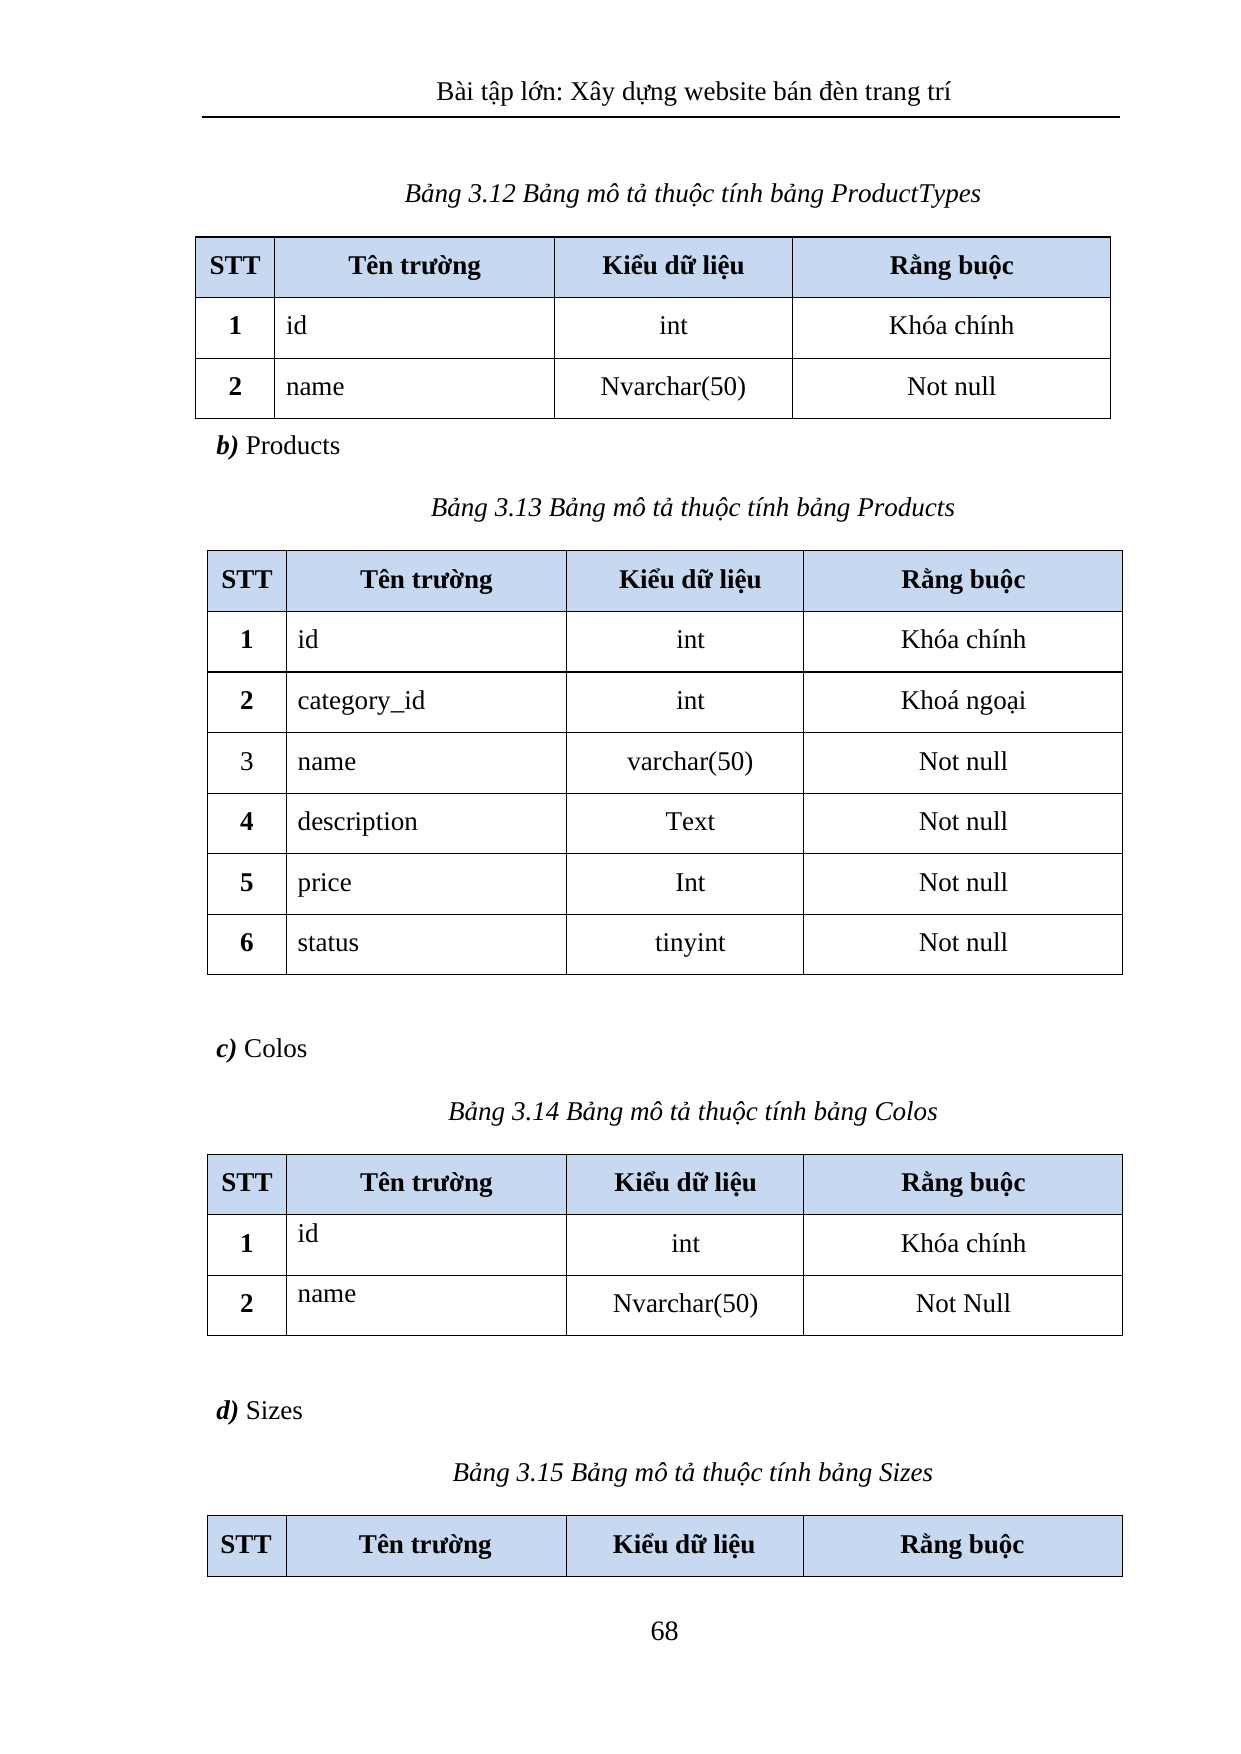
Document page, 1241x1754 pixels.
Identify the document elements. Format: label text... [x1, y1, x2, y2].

table_cell id [275, 298, 554, 357]
table_cell Not Null [804, 1276, 1122, 1335]
table_header Rằng buộc [804, 551, 1122, 611]
list Sizes [216, 1394, 1122, 1425]
table_cell int [567, 673, 803, 732]
table_header STT [196, 238, 274, 297]
table_header Tên trường [287, 551, 566, 611]
table_cell name [287, 1276, 566, 1335]
table_cell Not null [804, 794, 1122, 853]
table_cell Nvarchar(50) [567, 1276, 803, 1335]
table_header STT [208, 551, 286, 611]
table_header STT [208, 1155, 286, 1214]
table_cell description [287, 794, 566, 853]
list Colos [216, 1032, 1122, 1063]
text Bảng 3.14 Bảng mô tả thuộc tính bảng Colos [207, 1095, 1122, 1126]
table_cell id [287, 612, 566, 671]
table_cell 1 [208, 1215, 286, 1275]
table_cell name [275, 359, 554, 418]
table_cell Khoá ngoại [804, 673, 1122, 732]
table_cell status [287, 915, 566, 974]
table_cell Text [567, 794, 803, 853]
table_cell 1 [196, 298, 274, 357]
table_cell name [287, 733, 566, 792]
table_cell varchar(50) [567, 733, 803, 792]
table_cell Khóa chính [804, 612, 1122, 671]
table_cell 6 [208, 915, 286, 974]
table_header STT [208, 1516, 286, 1576]
table_cell 3 [208, 733, 286, 792]
table_cell int [555, 298, 792, 357]
table_cell 4 [208, 794, 286, 853]
table_cell Not null [804, 854, 1122, 913]
table_cell category_id [287, 673, 566, 732]
table_header Kiểu dữ liệu [555, 238, 792, 297]
table_cell Khóa chính [804, 1215, 1122, 1275]
text Bảng 3.15 Bảng mô tả thuộc tính bảng Sizes [207, 1456, 1122, 1487]
table_cell 5 [208, 854, 286, 913]
table_cell Not null [793, 359, 1110, 418]
table_cell tinyint [567, 915, 803, 974]
table_header Kiểu dữ liệu [567, 1155, 803, 1214]
table_cell 1 [208, 612, 286, 671]
table_cell id [287, 1215, 566, 1275]
table_header Kiểu dữ liệu [567, 1516, 803, 1576]
table_cell int [567, 612, 803, 671]
table_cell 2 [196, 359, 274, 418]
table_cell Not null [804, 915, 1122, 974]
table_header Rằng buộc [804, 1516, 1122, 1576]
table_header Tên trường [275, 238, 554, 297]
table_header Kiểu dữ liệu [567, 551, 803, 611]
table_cell price [287, 854, 566, 913]
table_header Rằng buộc [793, 238, 1110, 297]
table_header Tên trường [287, 1516, 566, 1576]
table_cell Int [567, 854, 803, 913]
text Bảng 3.12 Bảng mô tả thuộc tính bảng ProductTypes [207, 177, 1122, 208]
table_cell Nvarchar(50) [555, 359, 792, 418]
list Products [216, 429, 1122, 460]
table_cell Not null [804, 733, 1122, 792]
table_cell int [567, 1215, 803, 1275]
text Bảng 3.13 Bảng mô tả thuộc tính bảng Products [207, 491, 1122, 522]
table_header Rằng buộc [804, 1155, 1122, 1214]
table_cell 2 [208, 673, 286, 732]
table_header Tên trường [287, 1155, 566, 1214]
table_cell 2 [208, 1276, 286, 1335]
table_cell Khóa chính [793, 298, 1110, 357]
